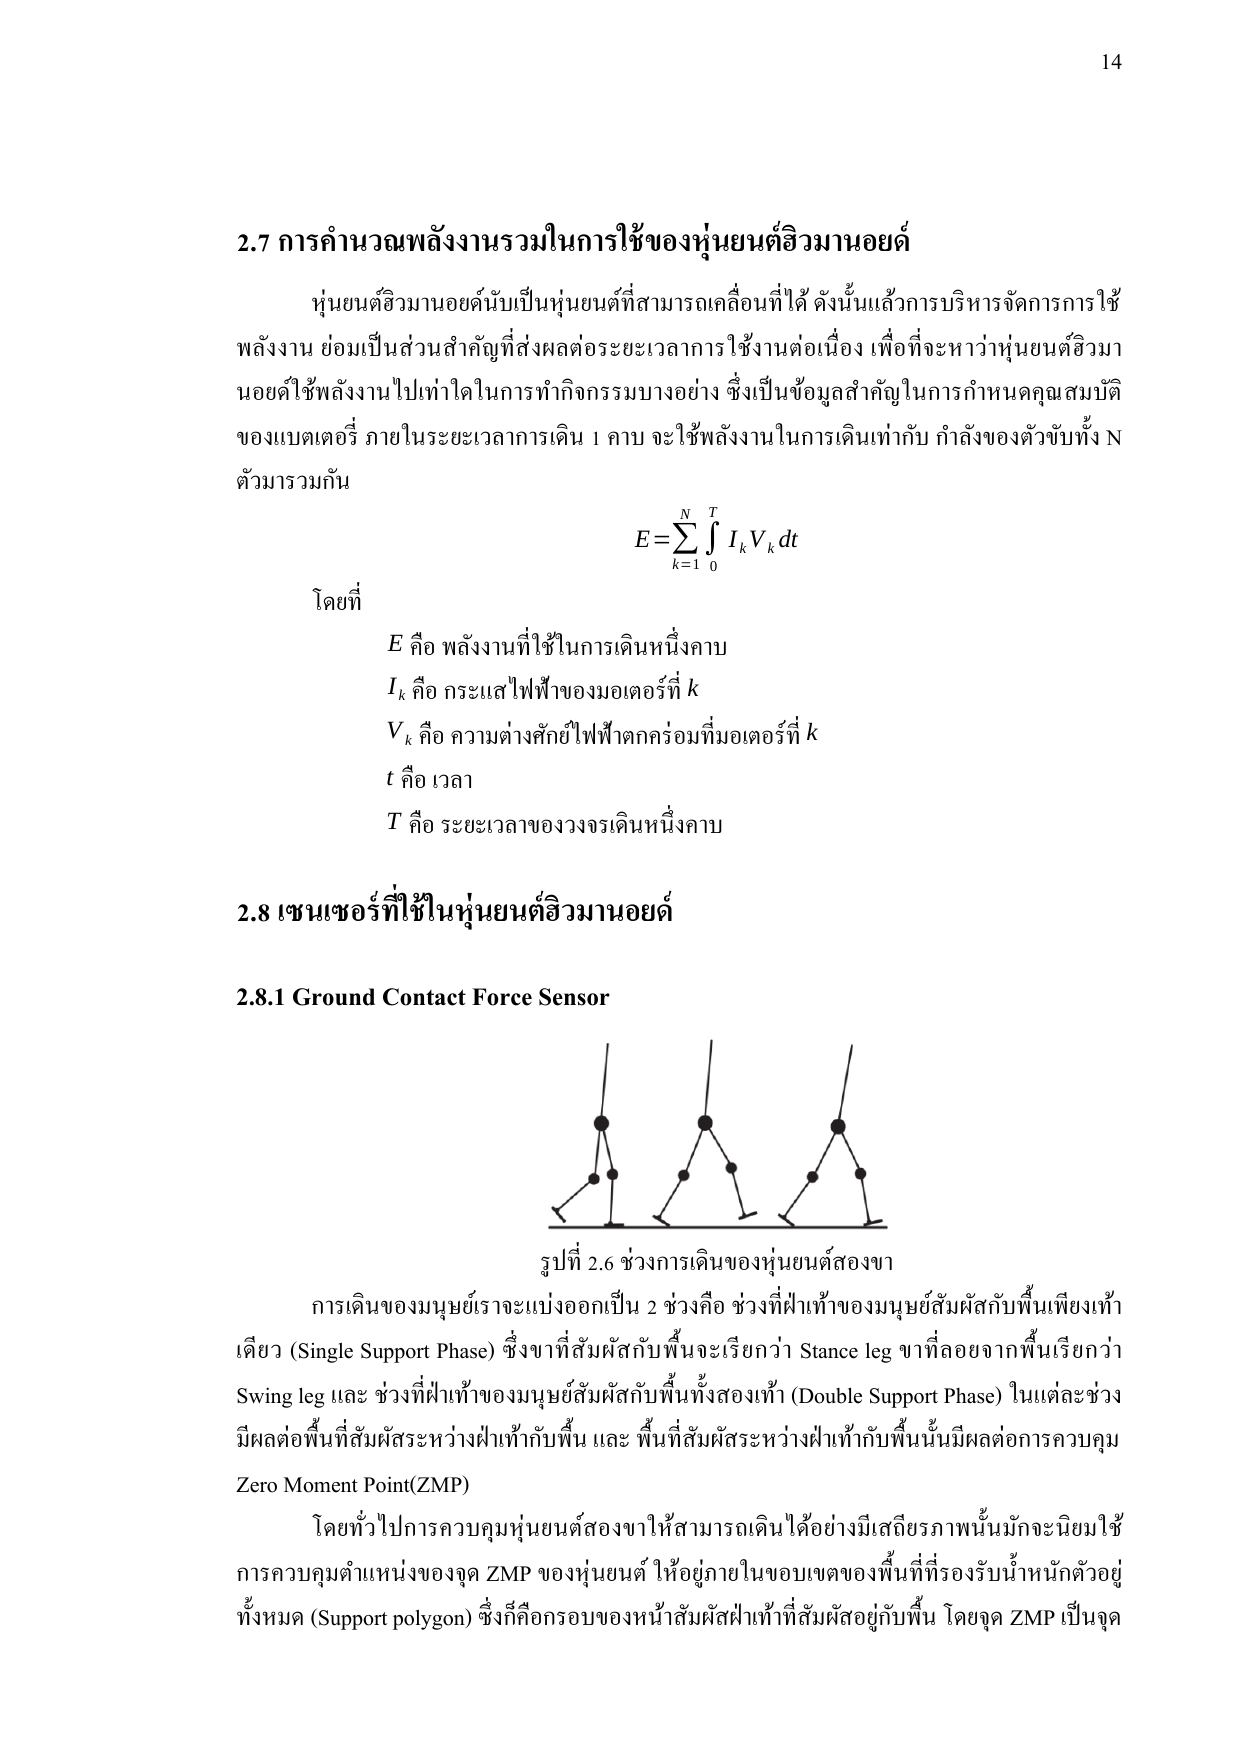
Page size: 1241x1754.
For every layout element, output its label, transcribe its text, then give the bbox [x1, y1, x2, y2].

text คือ กระแสไฟฟ้าของมอเตอร์ที่ [311, 669, 1122, 708]
text การเดินของมนุษย์เราจะแบ่งออกเป็น 2 ช่วงคือ ช่วงที่ฝ่าเท้าของมนุษย์สัมผัสกับพื้นเพียงเท้าเดียว (Single Support Phase) ซึ่งขาที่สัมผัสกับพื้นจะเรียกว่า Stance leg ขาที่ลอยจากพื้นเรียกว่า Swing leg และ ช่วงที่ฝ่าเท้าของมนุษย์สัมผัสกับพื้นทั้งสองเท้า (Double Support Phase) ในแต่ละช่วงมีผลต่อพื้นที่สัมผัสระหว่างฝ่าเท้ากับพื้น และ พื้นที่สัมผัสระหว่างฝ่าเท้ากับพื้นนั้นมีผลต่อการควบคุม Zero Moment Point(ZMP) [236, 1284, 1122, 1500]
text คือ พลังงานที่ใช้ในการเดินหนึ่งคาบ [311, 624, 1122, 663]
text คือ เวลา [236, 758, 1122, 797]
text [236, 1506, 1122, 1634]
text คือ ความต่างศักย์ไฟฟ้าตกคร่อมที่มอเตอร์ที่ [236, 713, 1122, 752]
subtitle 2.8 เซนเซอร์ที่ใช้ในหุ่นยนต์ฮิวมานอยด์ [236, 884, 1122, 931]
text โดยที่ [236, 580, 1122, 619]
subtitle 2.7 การคำนวณพลังงานรวมในการใช้ของหุ่นยนต์ฮิวมานอยด์ [236, 215, 1122, 262]
text คือ ระยะเวลาของวงจรเดินหนึ่งคาบ [311, 802, 1122, 841]
text รูปที่ 2.6 ช่วงการเดินของหุ่นยนต์สองขา [236, 1239, 1122, 1278]
subtitle 2.8.1 Ground Contact Force Sensor [236, 972, 1122, 1014]
text หุ่นยนต์ฮิวมานอยด์นับเป็นหุ่นยนต์ที่สามารถเคลื่อนที่ได้ ดังนั้นแล้วการบริหารจัดการการใช้พลังงาน ย่อมเป็นส่วนสำคัญที่ส่งผลต่อระยะเวลาการใช้งานต่อเนื่อง เพื่อที่จะหาว่าหุ่นยนต์ฮิวมานอยด์ใช้พลังงานไปเท่าใดในการทำกิจกรรมบางอย่าง ซึ่งเป็นข้อมูลสำคัญในการกำหนดคุณสมบัติของแบตเตอรี่ ภายในระยะเวลาการเดิน 1 คาบ จะใช้พลังงานในการเดินเท่ากับ กำลังของตัวขับทั้ง N ตัวมารวมกัน [236, 281, 1122, 498]
picture [537, 1028, 896, 1234]
